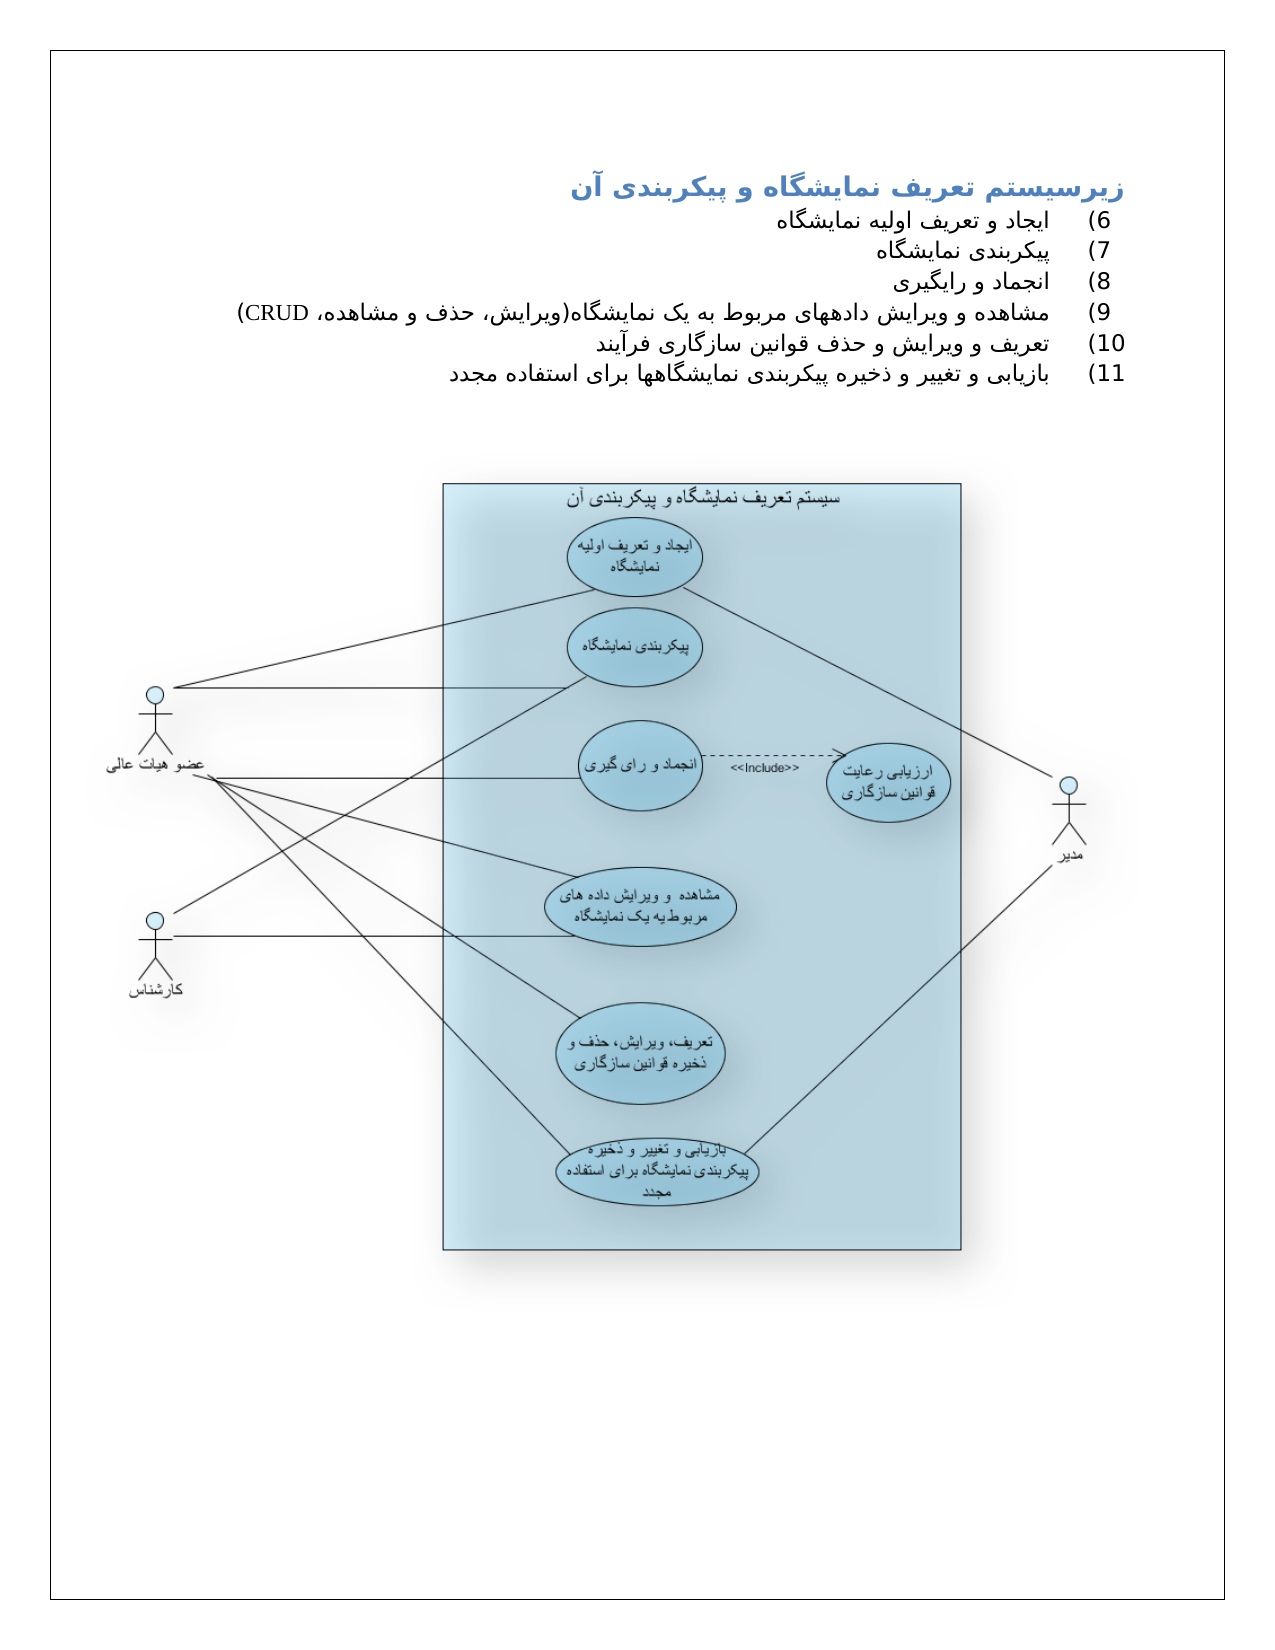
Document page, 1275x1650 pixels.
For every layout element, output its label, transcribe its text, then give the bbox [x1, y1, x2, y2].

list تعریف و ویرایش و حذف قوانین سازگاری فرآیند [150, 330, 1087, 356]
list بازیابی و تغییر و ذخیره پیکربندی نمایشگاهها برای استفاده مجدد [150, 360, 1087, 387]
list پیکربندی نمایشگاه [150, 238, 1087, 264]
picture [93, 481, 1098, 1255]
subtitle زیرسیستم تعریف نمایشگاه و پیکربندی آن [150, 171, 1125, 202]
list انجماد و رایگیری [150, 268, 1087, 295]
list مشاهده و ویرایش دادههای مربوط به یک نمایشگاه(ویرایش، حذف و مشاهده، CRUD) [150, 299, 1087, 326]
list ایجاد و تعریف اولیه نمایشگاه [150, 207, 1087, 234]
